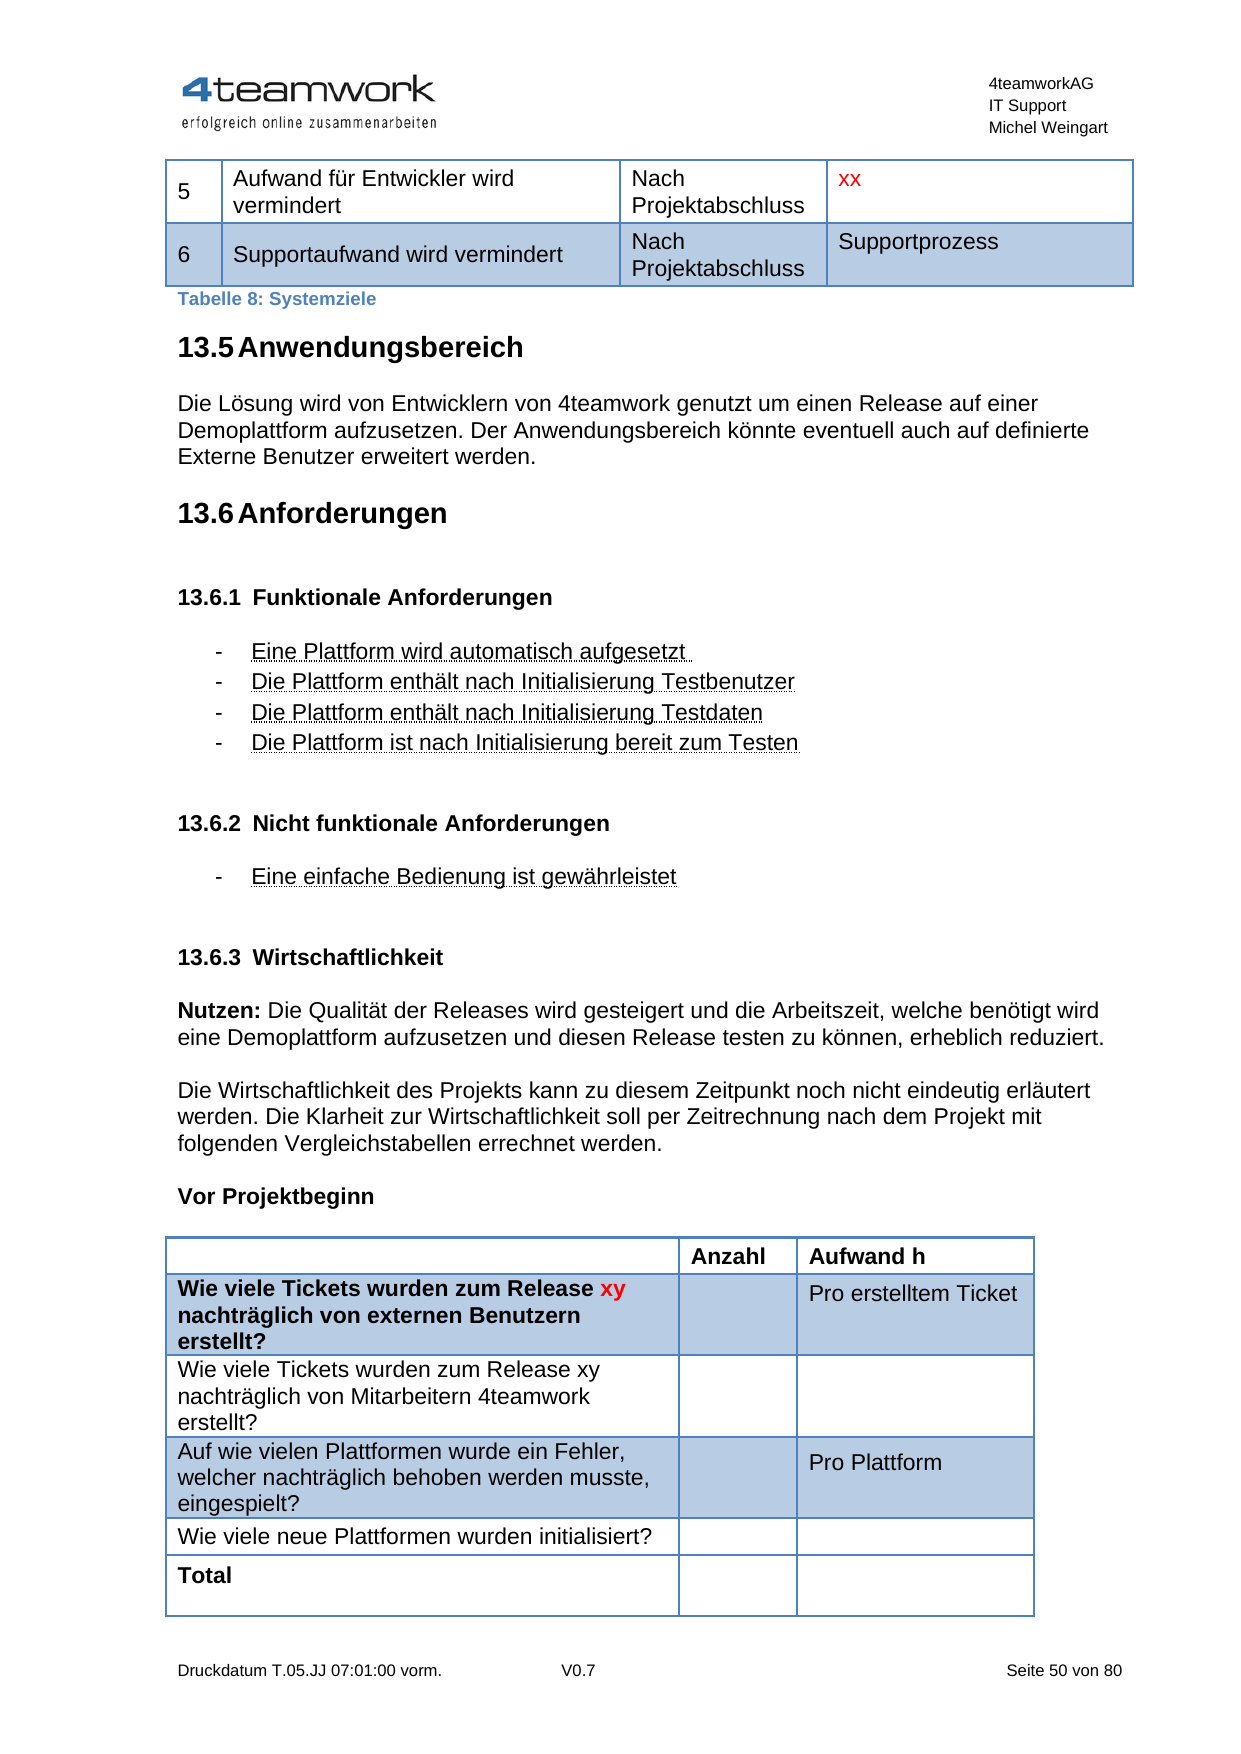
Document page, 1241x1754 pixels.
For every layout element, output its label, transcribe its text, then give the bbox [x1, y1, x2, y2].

table_cell [680, 1556, 796, 1615]
table_cell Total [167, 1556, 678, 1615]
list Eine Plattform wird automatisch aufgesetzt [215, 638, 1122, 664]
text Nutzen: Die Qualität der Releases wird gesteigert und die Arbeitszeit, welche benötigt wird eine Demoplattform aufzusetzen und diesen Release testen zu können, erheblich reduziert. [177, 997, 1122, 1050]
table_cell [680, 1438, 796, 1517]
table_cell [680, 1519, 796, 1553]
text Die Lösung wird von Entwicklern von 4teamwork genutzt um einen Release auf einer Demoplattform aufzusetzen. Der Anwendungsbereich könnte eventuell auch auf definierte Externe Benutzer erweitert werden. [177, 390, 1122, 469]
list Die Plattform ist nach Initialisierung bereit zum Testen [215, 729, 1122, 756]
picture [177, 69, 440, 134]
table_header Aufwand h [798, 1239, 1033, 1273]
table_cell Pro erstelltem Ticket [798, 1275, 1033, 1354]
list Die Plattform enthält nach Initialisierung Testdaten [215, 699, 1122, 725]
subtitle Nicht funktionale Anforderungen [177, 810, 1122, 836]
list Eine einfache Bedienung ist gewährleistet [215, 863, 1122, 889]
table_cell Supportaufwand wird vermindert [223, 224, 619, 285]
table_cell [680, 1275, 796, 1354]
list Die Plattform enthält nach Initialisierung Testbenutzer [215, 668, 1122, 694]
subtitle Anwendungsbereich [177, 330, 1122, 363]
subtitle Anforderungen [177, 496, 1122, 530]
table_cell Nach Projektabschluss [621, 224, 826, 285]
table_cell [798, 1519, 1033, 1553]
table_cell Auf wie vielen Plattformen wurde ein Fehler, welcher nachträglich behoben werden musste, eingespielt? [167, 1438, 678, 1517]
subtitle Wirtschaftlichkeit [177, 944, 1122, 970]
table_cell Aufwand für Entwickler wird vermindert [223, 161, 619, 222]
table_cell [621, 161, 826, 222]
table_cell 5 [167, 161, 221, 222]
text Vor Projektbeginn [177, 1183, 1122, 1209]
table_header [167, 1239, 678, 1273]
table_cell [798, 1556, 1033, 1615]
table_header Anzahl [680, 1239, 796, 1273]
table_cell xx [828, 161, 1132, 222]
text Die Wirtschaftlichkeit des Projekts kann zu diesem Zeitpunkt noch nicht eindeutig erläutert werden. Die Klarheit zur Wirtschaftlichkeit soll per Zeitrechnung nach dem Projekt mit folgenden Vergleichstabellen errechnet werden. [177, 1077, 1122, 1156]
table_cell Supportprozess [828, 224, 1132, 285]
table_cell Pro Plattform [798, 1438, 1033, 1517]
table_cell Wie viele Tickets wurden zum Release xy nachträglich von externen Benutzern erstellt? [167, 1275, 678, 1354]
table_cell Wie viele neue Plattformen wurden initialisiert? [167, 1519, 678, 1553]
table_cell 6 [167, 224, 221, 285]
table_cell [798, 1356, 1033, 1436]
table_cell Wie viele Tickets wurden zum Release xy nachträglich von Mitarbeitern 4teamwork erstellt? [167, 1356, 678, 1436]
table_cell [680, 1356, 796, 1436]
subtitle Funktionale Anforderungen [177, 584, 1122, 611]
